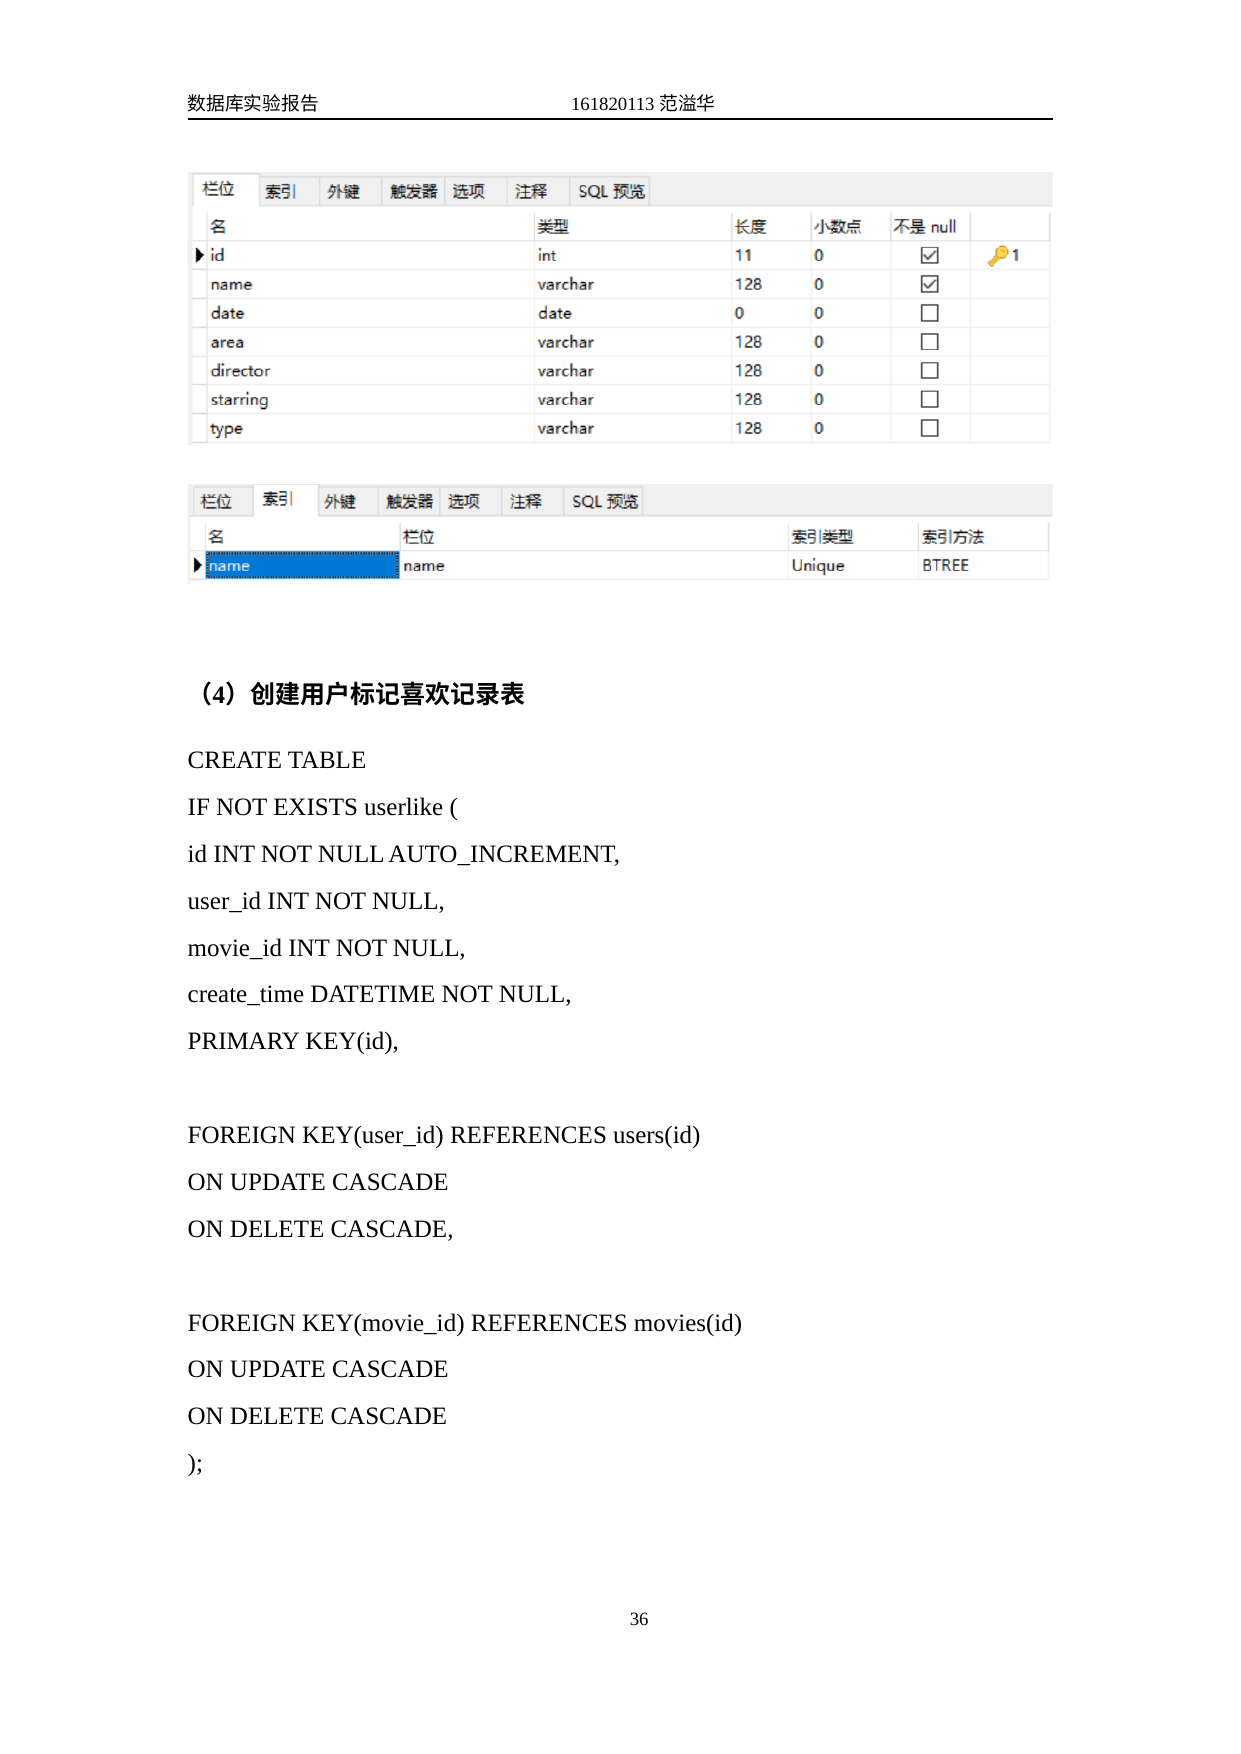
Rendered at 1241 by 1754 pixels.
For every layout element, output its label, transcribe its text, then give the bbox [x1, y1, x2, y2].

text ); [187, 1446, 1053, 1479]
picture [187, 172, 1053, 445]
text movie_id INT NOT NULL, [187, 931, 1053, 963]
text create_time DATETIME NOT NULL, [187, 978, 1053, 1010]
text CREATE TABLE [187, 743, 1053, 776]
text （4）创建用户标记喜欢记录表 [187, 660, 1053, 725]
text FOREIGN KEY(movie_id) REFERENCES movies(id) [187, 1306, 1053, 1338]
text id INT NOT NULL AUTO_INCREMENT, [187, 837, 1053, 869]
text ON UPDATE CASCADE [187, 1165, 1053, 1198]
text ON DELETE CASCADE, [187, 1212, 1053, 1244]
text IF NOT EXISTS userlike ( [187, 790, 1053, 823]
picture [187, 484, 1053, 584]
text PRIMARY KEY(id), [187, 1024, 1053, 1057]
text user_id INT NOT NULL, [187, 884, 1053, 916]
text ON UPDATE CASCADE [187, 1353, 1053, 1385]
text ON DELETE CASCADE [187, 1399, 1053, 1432]
text FOREIGN KEY(user_id) REFERENCES users(id) [187, 1118, 1053, 1151]
